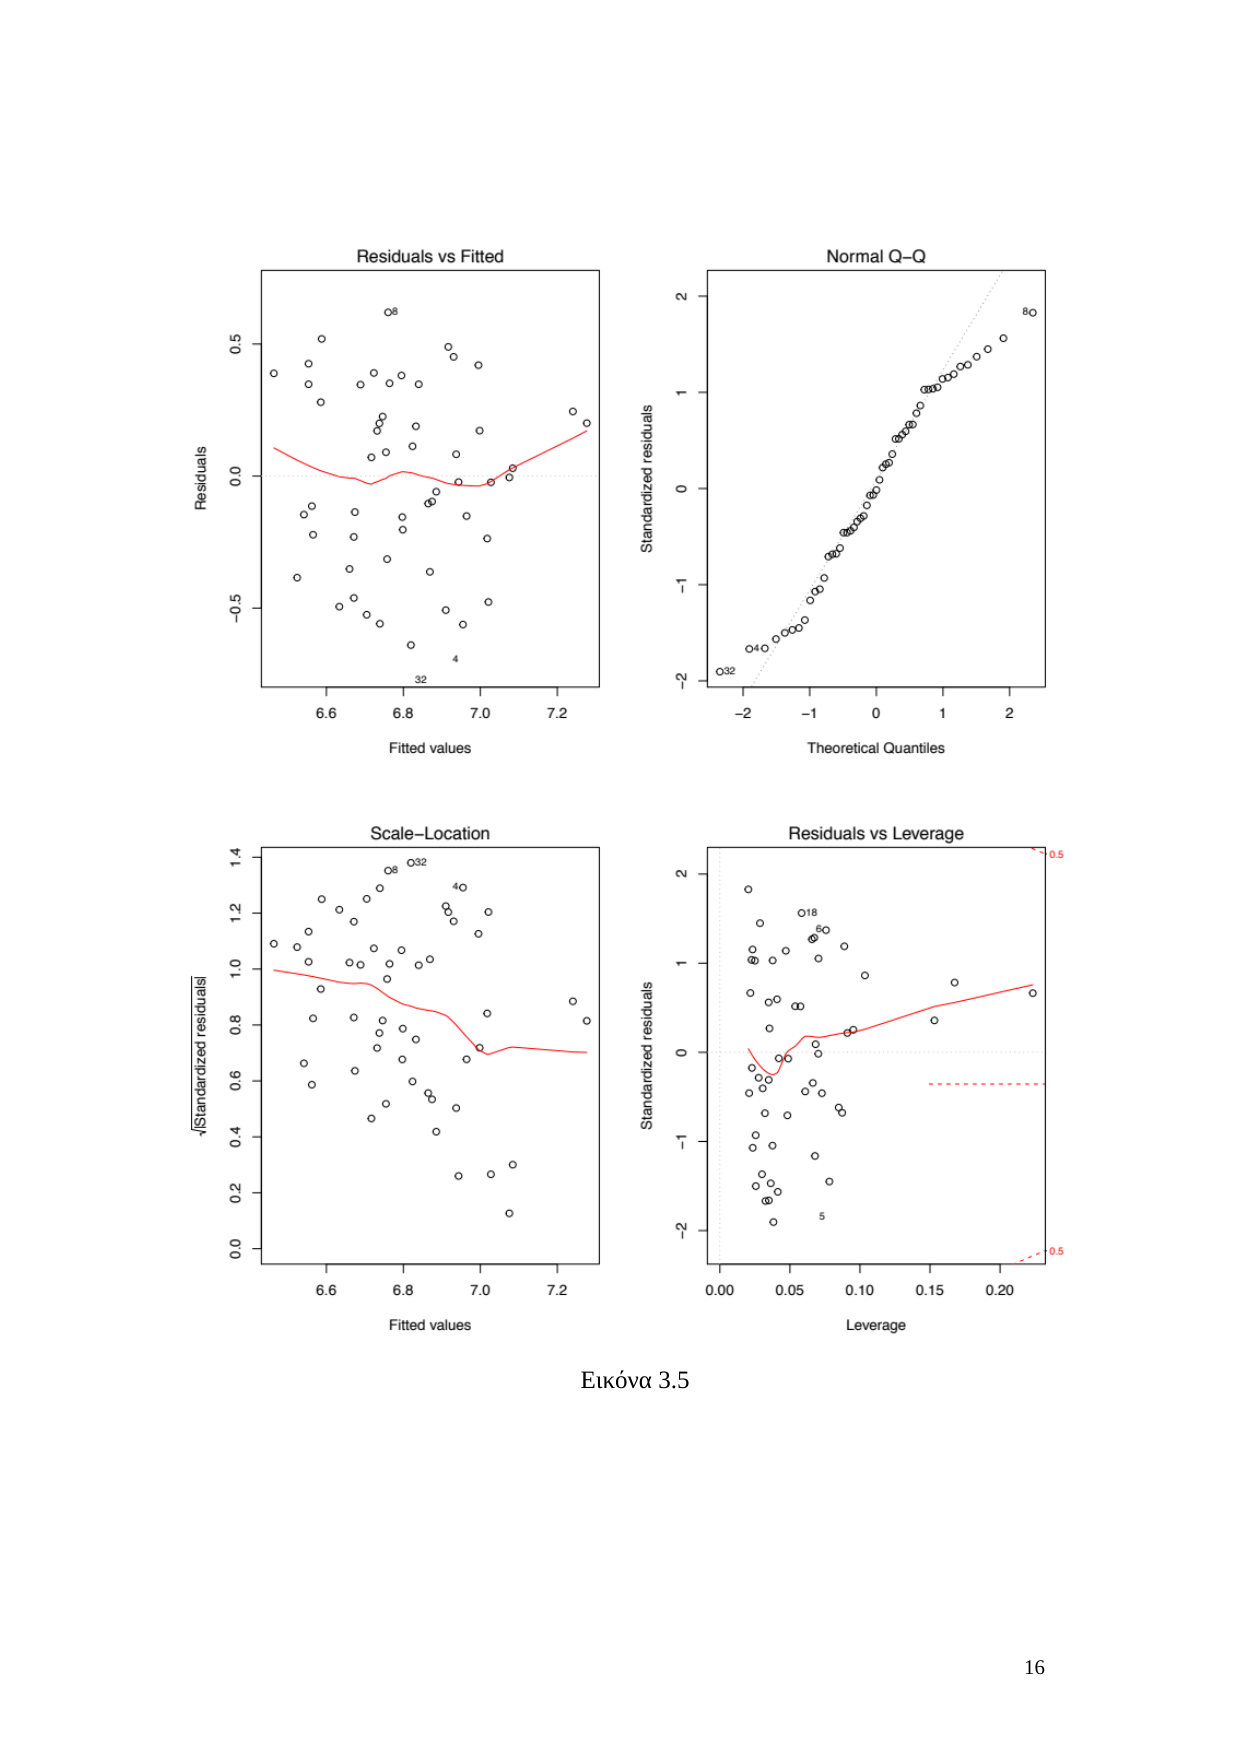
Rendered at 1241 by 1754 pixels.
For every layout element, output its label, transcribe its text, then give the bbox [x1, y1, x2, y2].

text Εικόνα 3.5 [179, 1365, 1090, 1393]
